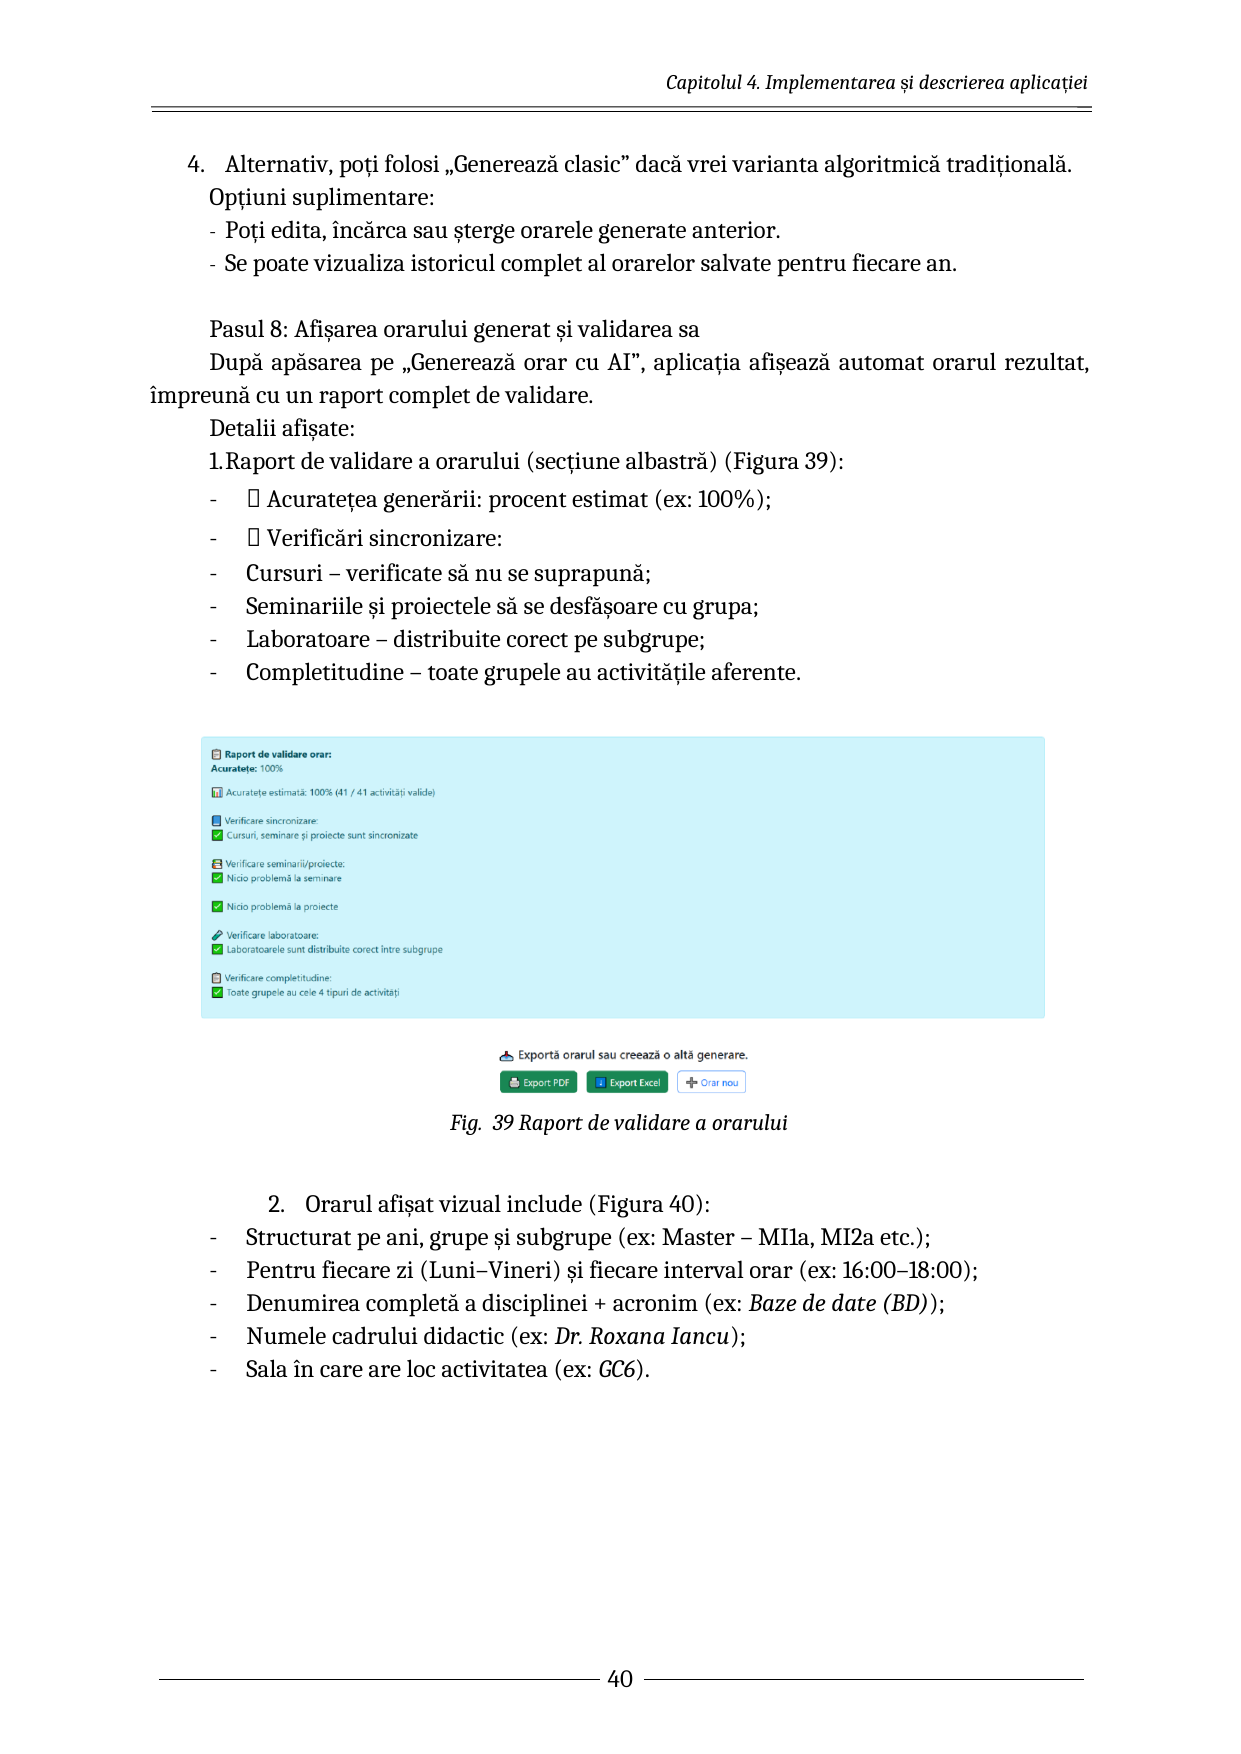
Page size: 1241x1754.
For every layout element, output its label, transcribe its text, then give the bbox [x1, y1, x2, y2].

list Orarul afișat vizual include (Figura 40): [268, 1190, 1090, 1219]
list Alternativ, poți folosi „Generează clasic” dacă vrei varianta algoritmică tradițională. [187, 150, 1090, 179]
list Poți edita, încărca sau șterge orarele generate anterior. [209, 216, 1090, 245]
list Cursuri – verificate să nu se suprapună; [209, 558, 1090, 587]
list Numele cadrului didactic (ex: Dr. Roxana Iancu); [209, 1322, 1090, 1351]
list ✅ Verificări sincronizare: [209, 519, 1090, 553]
list Completitudine – toate grupele au activitățile aferente. [209, 658, 1090, 686]
subtitle Fig. 39 Raport de validare a orarului [150, 1110, 1090, 1136]
list Raport de validare a orarului (secțiune albastră) (Figura 39): [209, 447, 1090, 476]
list Structurat pe ani, grupe și subgrupe (ex: Master – MI1a, MI2a etc.); [209, 1223, 1090, 1252]
list Pentru fiecare zi (Luni–Vineri) și fiecare interval orar (ex: 16:00–18:00); [209, 1256, 1090, 1285]
list Se poate vizualiza istoricul complet al orarelor salvate pentru fiecare an. [209, 249, 1090, 278]
list Sala în care are loc activitatea (ex: GC6). [209, 1355, 1090, 1384]
list Seminariile și proiectele să se desfășoare cu grupa; [209, 592, 1090, 620]
list Denumirea completă a disciplinei + acronim (ex: Baze de date (BD)); [209, 1289, 1090, 1318]
list Laboratoare – distribuite corect pe subgrupe; [209, 624, 1090, 653]
text Detalii afișate: [150, 414, 1090, 443]
text Pasul 8: Afișarea orarului generat și validarea sa [150, 315, 1090, 344]
text Opțiuni suplimentare: [150, 183, 1090, 212]
picture [189, 723, 1052, 1107]
text După apăsarea pe „Generează orar cu AI”, aplicația afișează automat orarul rezultat, împreună cu un raport complet de validare. [150, 348, 1090, 410]
list ✅ Acuratețea generării: procent estimat (ex: 100%); [209, 480, 1090, 514]
